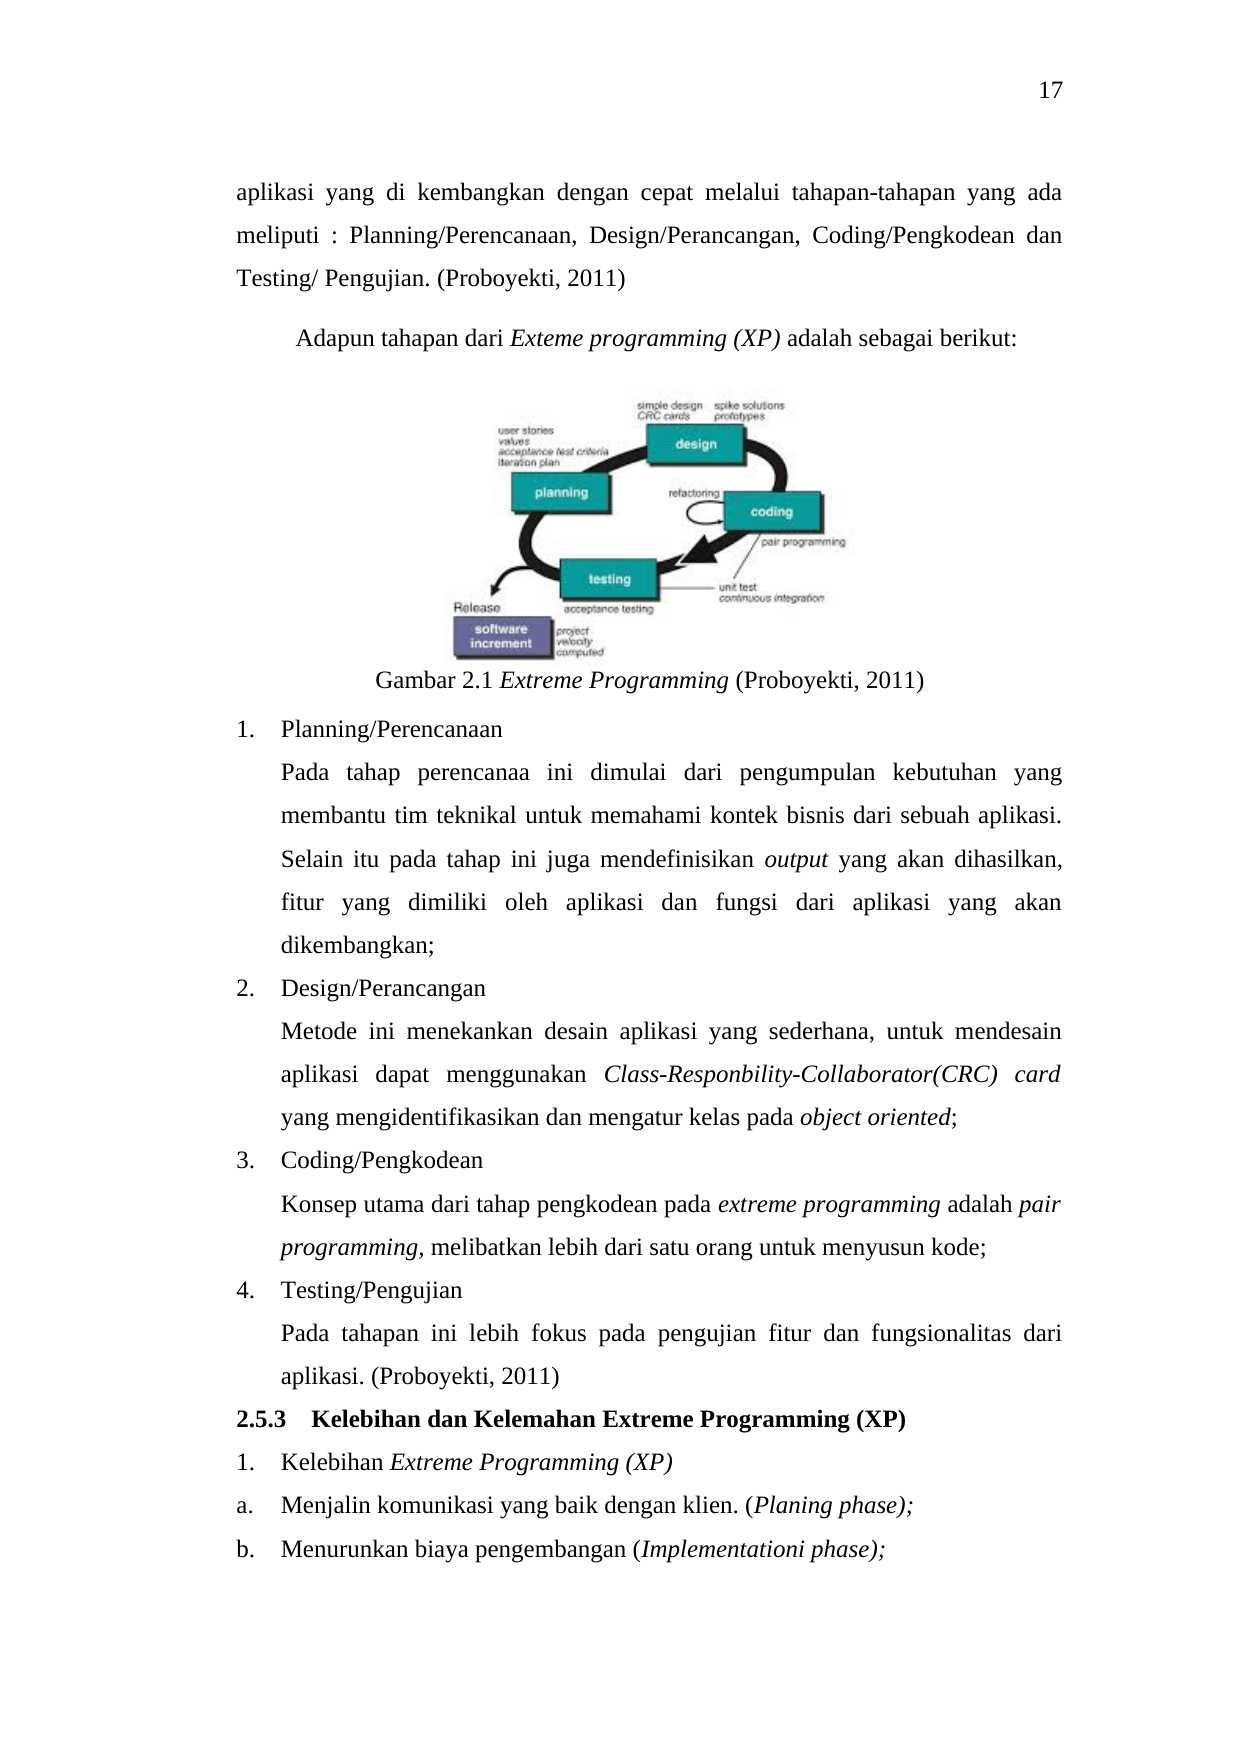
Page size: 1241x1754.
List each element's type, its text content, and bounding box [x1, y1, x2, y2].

list Metode ini menekankan desain aplikasi yang sederhana, untuk mendesain aplikasi dapat menggunakan Class-Responbility-Collaborator(CRC) card yang mengidentifikasikan dan mengatur kelas pada object oriented; [281, 1016, 1063, 1131]
text Gambar . Extreme Programming [236, 665, 1063, 693]
picture [444, 366, 855, 665]
list Konsep utama dari tahap pengkodean pada extreme programming adalah pair programming, melibatkan lebih dari satu orang untuk menyusun kode; [281, 1189, 1063, 1261]
list Planning/Perencanaan [236, 714, 1063, 743]
list Menurunkan biaya pengembangan (Implementationi phase); [236, 1534, 1063, 1562]
list Pada tahap perencanaa ini dimulai dari pengumpulan kebutuhan yang membantu tim teknikal untuk memahami kontek bisnis dari sebuah aplikasi. Selain itu pada tahap ini juga mendefinisikan output yang akan dihasilkan, fitur yang dimiliki oleh aplikasi dan fungsi dari aplikasi yang akan dikembangkan; [281, 757, 1063, 959]
list Coding/Pengkodean [236, 1146, 1063, 1174]
list Kelebihan Extreme Programming (XP) [236, 1447, 1063, 1476]
subtitle Kelebihan dan Kelemahan Extreme Programming (XP) [236, 1404, 1063, 1433]
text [236, 177, 1063, 292]
list Pada tahapan ini lebih fokus pada pengujian fitur dan fungsionalitas dari aplikasi. [281, 1318, 1063, 1390]
list Menjalin komunikasi yang baik dengan klien. (Planing phase); [236, 1491, 1063, 1519]
list Design/Perancangan [236, 973, 1063, 1002]
list Adapun tahapan dari Exteme programming (XP) adalah sebagai berikut: [236, 323, 1063, 352]
list Testing/Pengujian [236, 1275, 1063, 1304]
